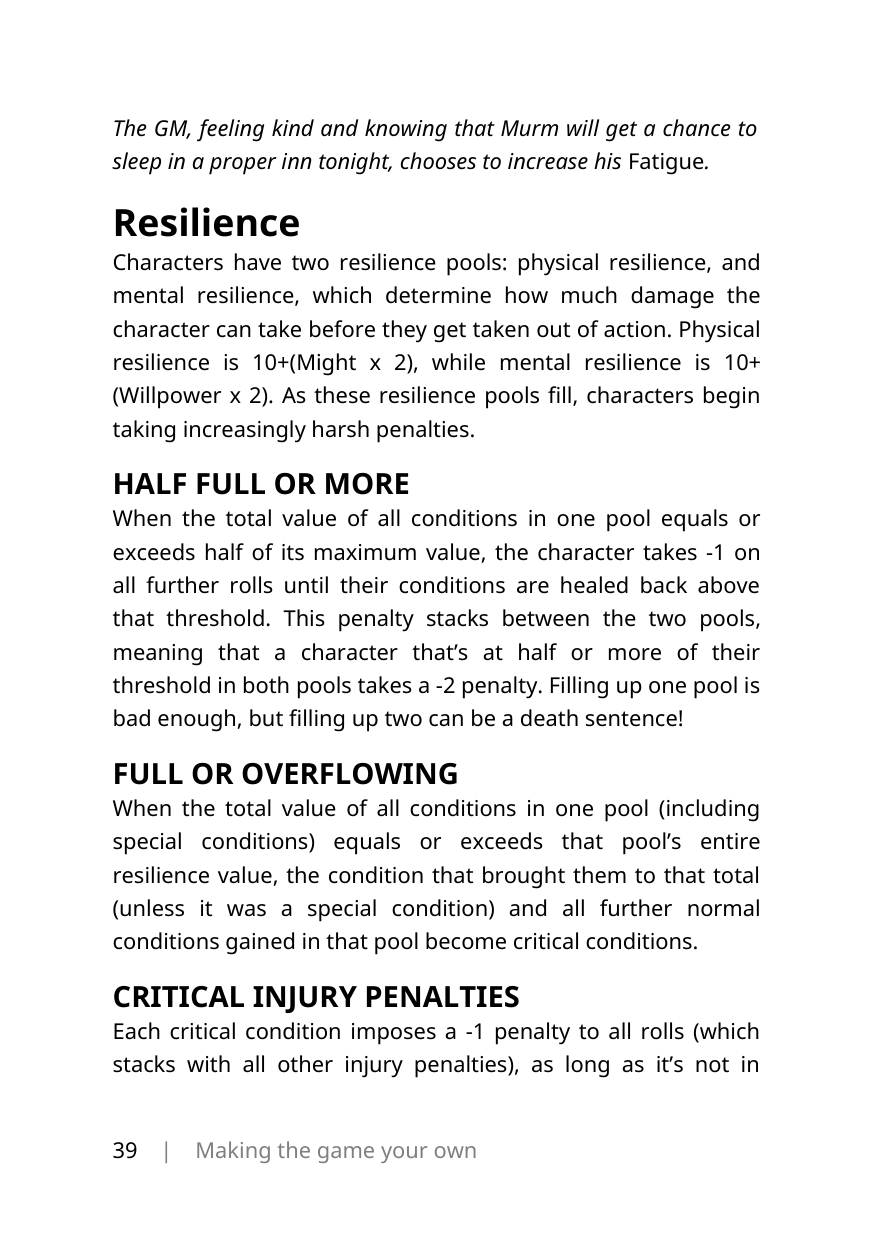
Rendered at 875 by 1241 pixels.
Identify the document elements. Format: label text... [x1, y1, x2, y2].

subtitle Half full or more [112, 463, 762, 503]
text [112, 1016, 762, 1079]
text The GM, feeling kind and knowing that Murm will get a chance to sleep in a proper inn tonight, chooses to increase his Fatigue. [112, 112, 762, 176]
subtitle Resilience [112, 196, 762, 247]
text Characters have two resilience pools: physical resilience, and mental resilience, which determine how much damage the character can take before they get taken out of action. Physical resilience is 10+(Might x 2), while mental resilience is 10+(Willpower x 2). As these resilience pools fill, characters begin taking increasingly harsh penalties. [112, 247, 762, 443]
text When the total value of all conditions in one pool (including special conditions) equals or exceeds that pool’s entire resilience value, the condition that brought them to that total (unless it was a special condition) and all further normal conditions gained in that pool become critical conditions. [112, 793, 762, 956]
subtitle Full or overflowing [112, 753, 762, 793]
text When the total value of all conditions in one pool equals or exceeds half of its maximum value, the character takes -1 on all further rolls until their conditions are healed back above that threshold. This penalty stacks between the two pools, meaning that a character that’s at half or more of their threshold in both pools takes a -2 penalty. Filling up one pool is bad enough, but filling up two can be a death sentence! [112, 503, 762, 733]
subtitle Critical injury penalties [112, 976, 762, 1016]
